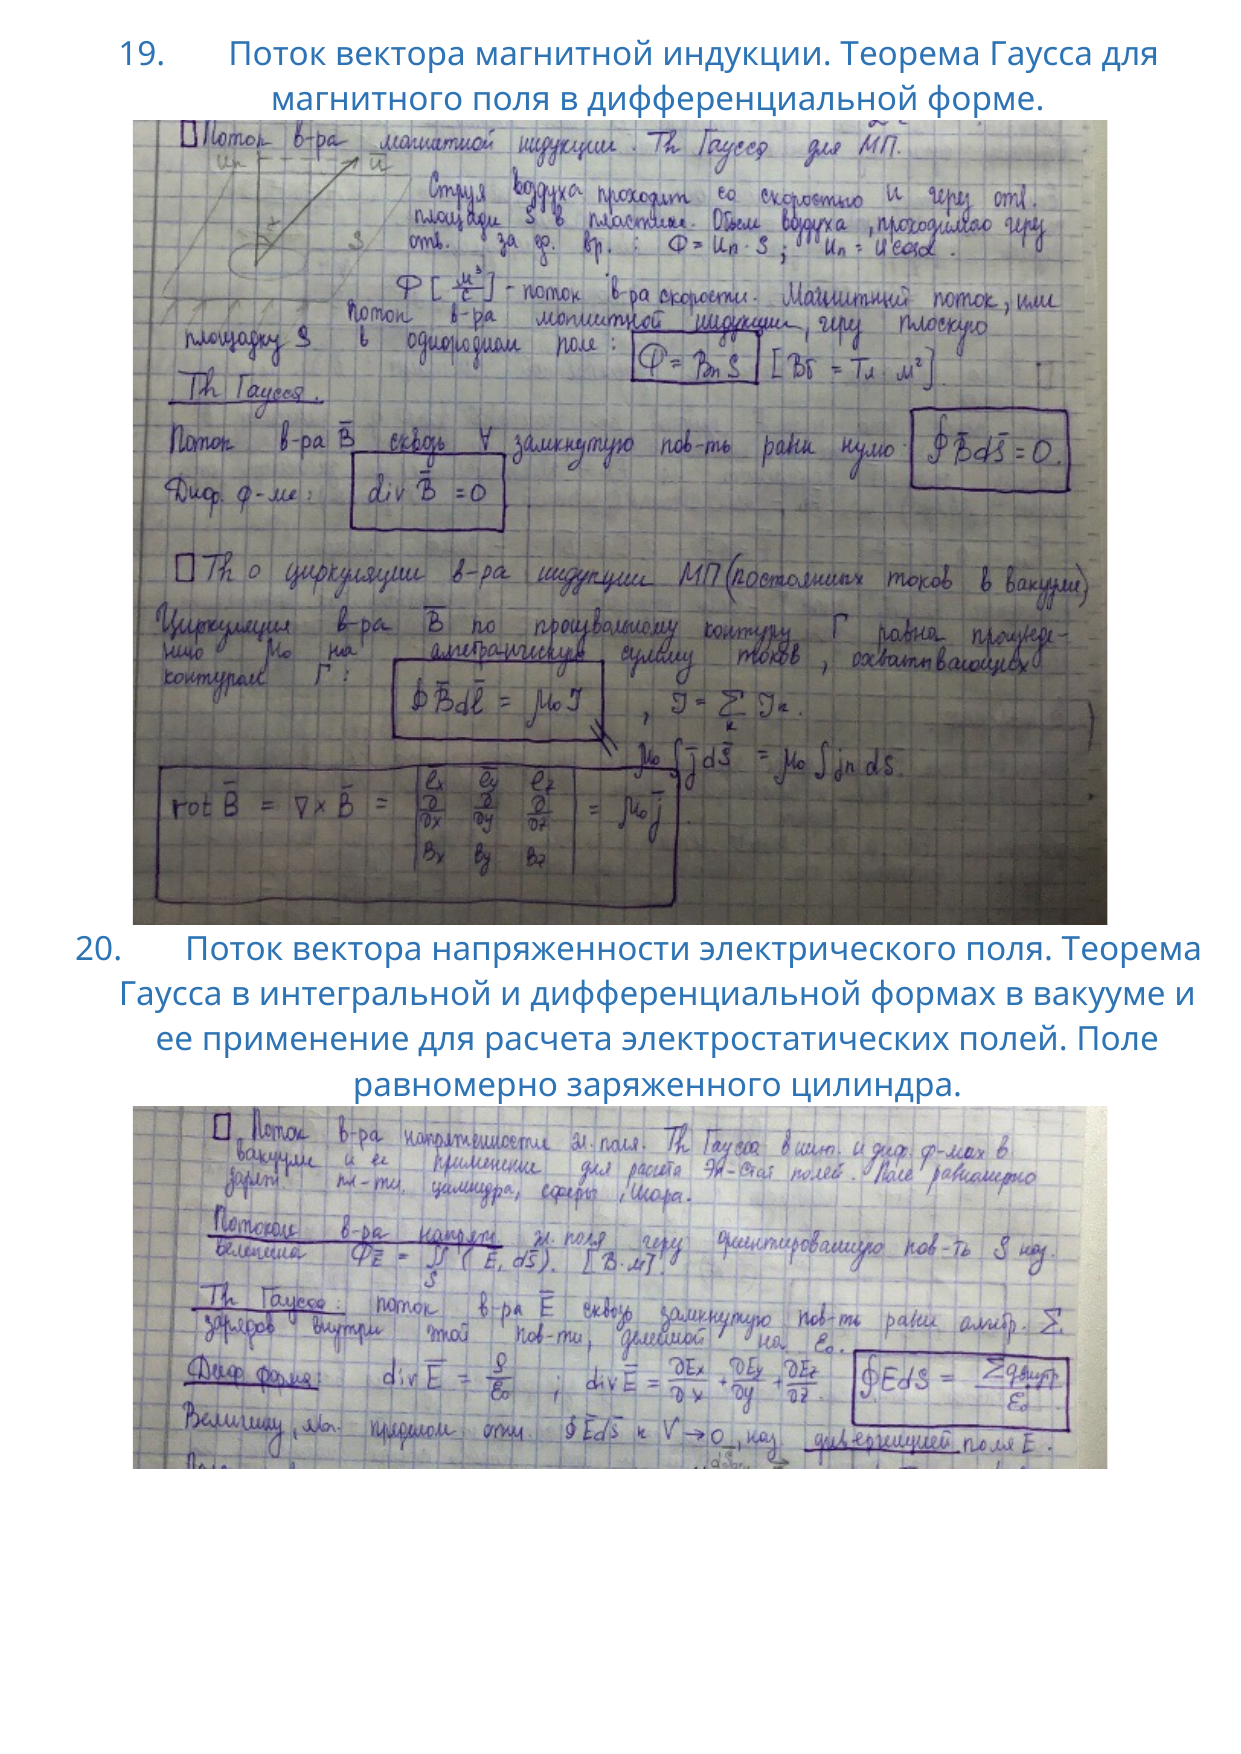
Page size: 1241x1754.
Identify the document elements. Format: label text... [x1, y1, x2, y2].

picture [132, 120, 1108, 925]
subtitle Поток вектора магнитной индукции. Теорема Гаусса для магнитного поля в дифференциальной форме. [67, 29, 1211, 120]
picture [132, 1106, 1108, 1469]
subtitle Поток вектора напряженности электрического поля. Теорема Гаусса в интегральной и дифференциальной формах в вакууме и ее применение для расчета электростатических полей. Поле равномерно заряженного цилиндра. [67, 924, 1211, 1106]
